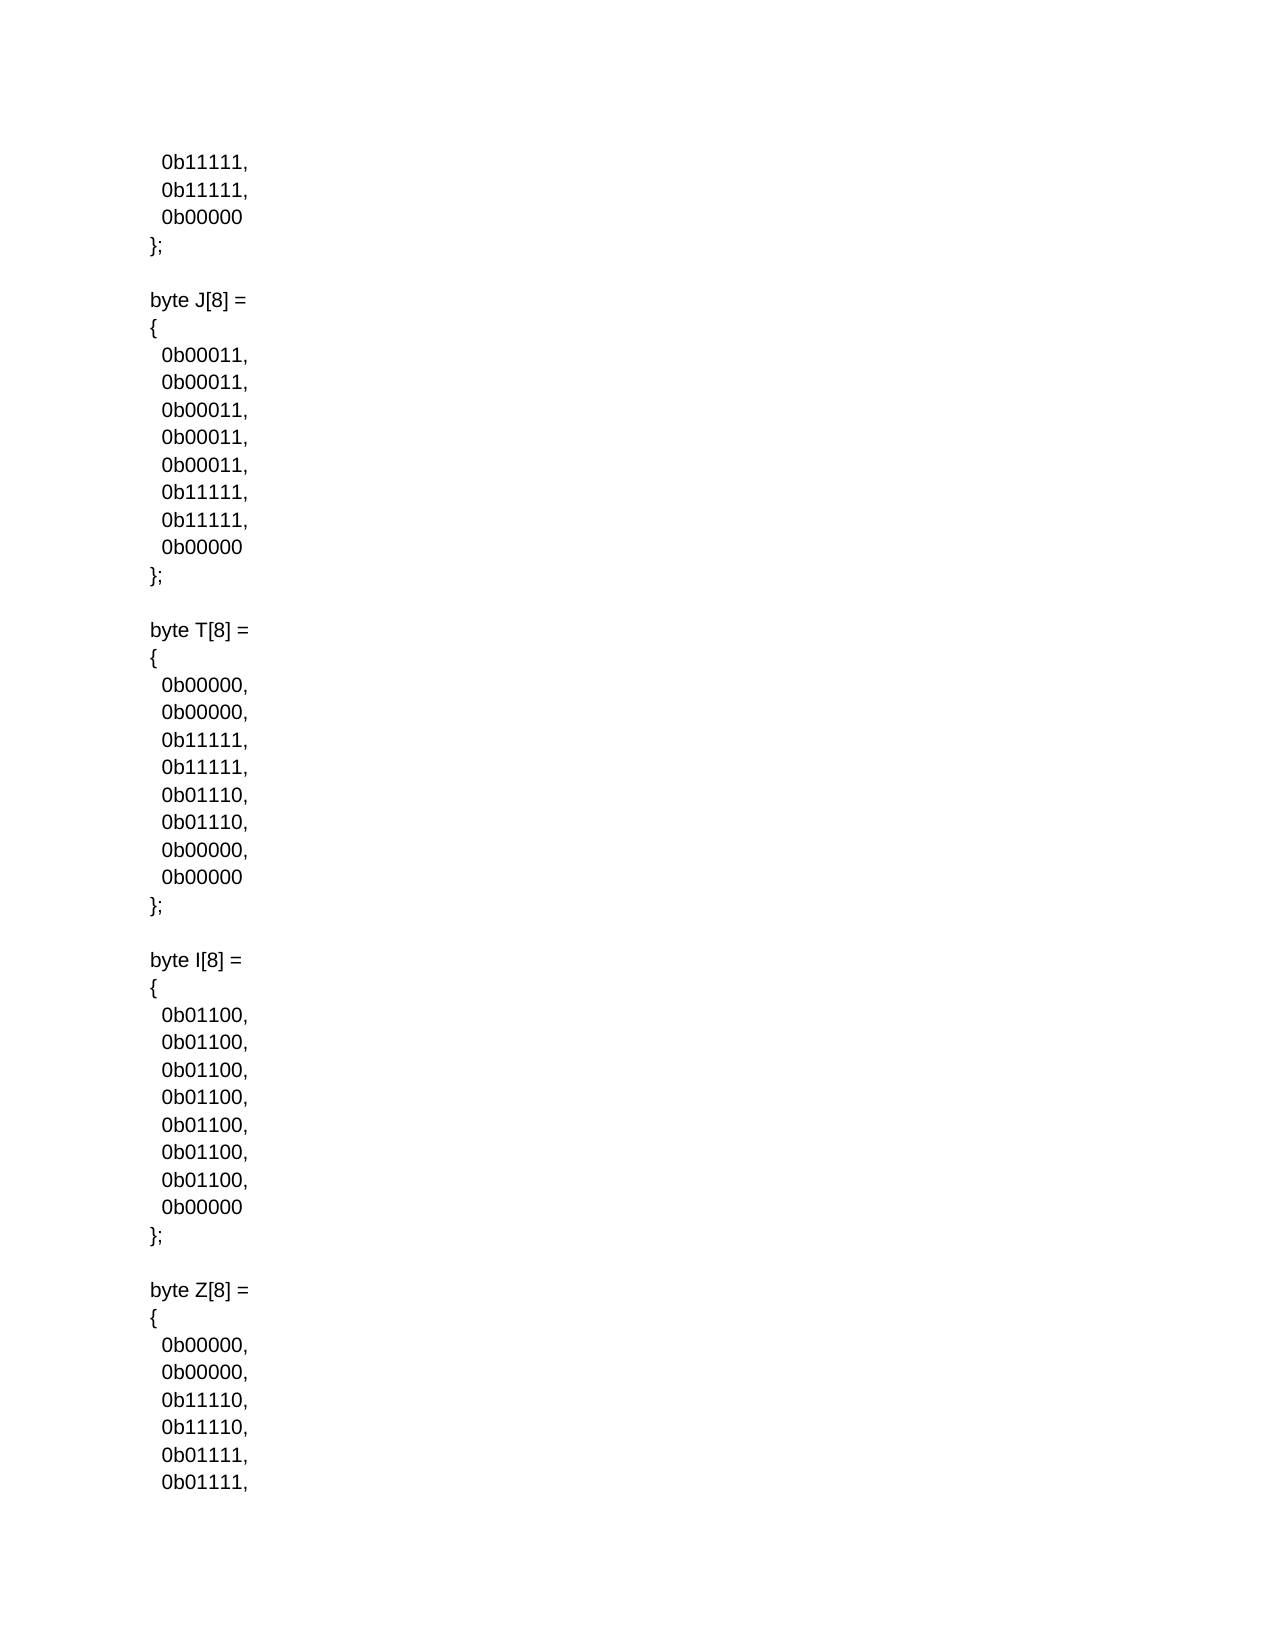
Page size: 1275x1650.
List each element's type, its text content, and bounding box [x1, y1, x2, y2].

text 0b00000 [150, 535, 1125, 559]
text 0b01100, [150, 1140, 1125, 1164]
text 0b01100, [150, 1057, 1125, 1081]
text byte T[8] = [150, 617, 1125, 641]
text 0b01100, [150, 1030, 1125, 1054]
text 0b00000 [150, 205, 1125, 229]
text 0b01100, [150, 1085, 1125, 1109]
text 0b00000, [150, 837, 1125, 861]
text { [150, 1305, 1125, 1329]
text { [150, 315, 1125, 339]
text 0b00000 [150, 865, 1125, 889]
text 0b00000 [150, 1195, 1125, 1219]
text 0b11111, [150, 177, 1125, 201]
text { [150, 975, 1125, 999]
text 0b00000, [150, 672, 1125, 696]
text 0b00011, [150, 370, 1125, 394]
text 0b11111, [150, 727, 1125, 751]
text 0b11111, [150, 480, 1125, 504]
text 0b11110, [150, 1415, 1125, 1439]
text byte Z[8] = [150, 1277, 1125, 1301]
text 0b00011, [150, 425, 1125, 449]
text 0b00011, [150, 342, 1125, 366]
text 0b00011, [150, 397, 1125, 421]
text 0b11111, [150, 755, 1125, 779]
text 0b00000, [150, 1332, 1125, 1356]
text 0b01100, [150, 1167, 1125, 1191]
text byte J[8] = [150, 287, 1125, 311]
text byte I[8] = [150, 947, 1125, 971]
text }; [150, 1222, 1125, 1246]
text 0b01111, [150, 1470, 1125, 1494]
text 0b01110, [150, 810, 1125, 834]
text }; [150, 562, 1125, 586]
text 0b00000, [150, 700, 1125, 724]
text 0b11111, [150, 150, 1125, 174]
text 0b01100, [150, 1002, 1125, 1026]
text 0b00000, [150, 1360, 1125, 1384]
text { [150, 645, 1125, 669]
text }; [150, 232, 1125, 256]
text 0b11111, [150, 507, 1125, 531]
text }; [150, 892, 1125, 916]
text 0b00011, [150, 452, 1125, 476]
text 0b01100, [150, 1112, 1125, 1136]
text 0b11110, [150, 1387, 1125, 1411]
text 0b01110, [150, 782, 1125, 806]
text 0b01111, [150, 1442, 1125, 1466]
